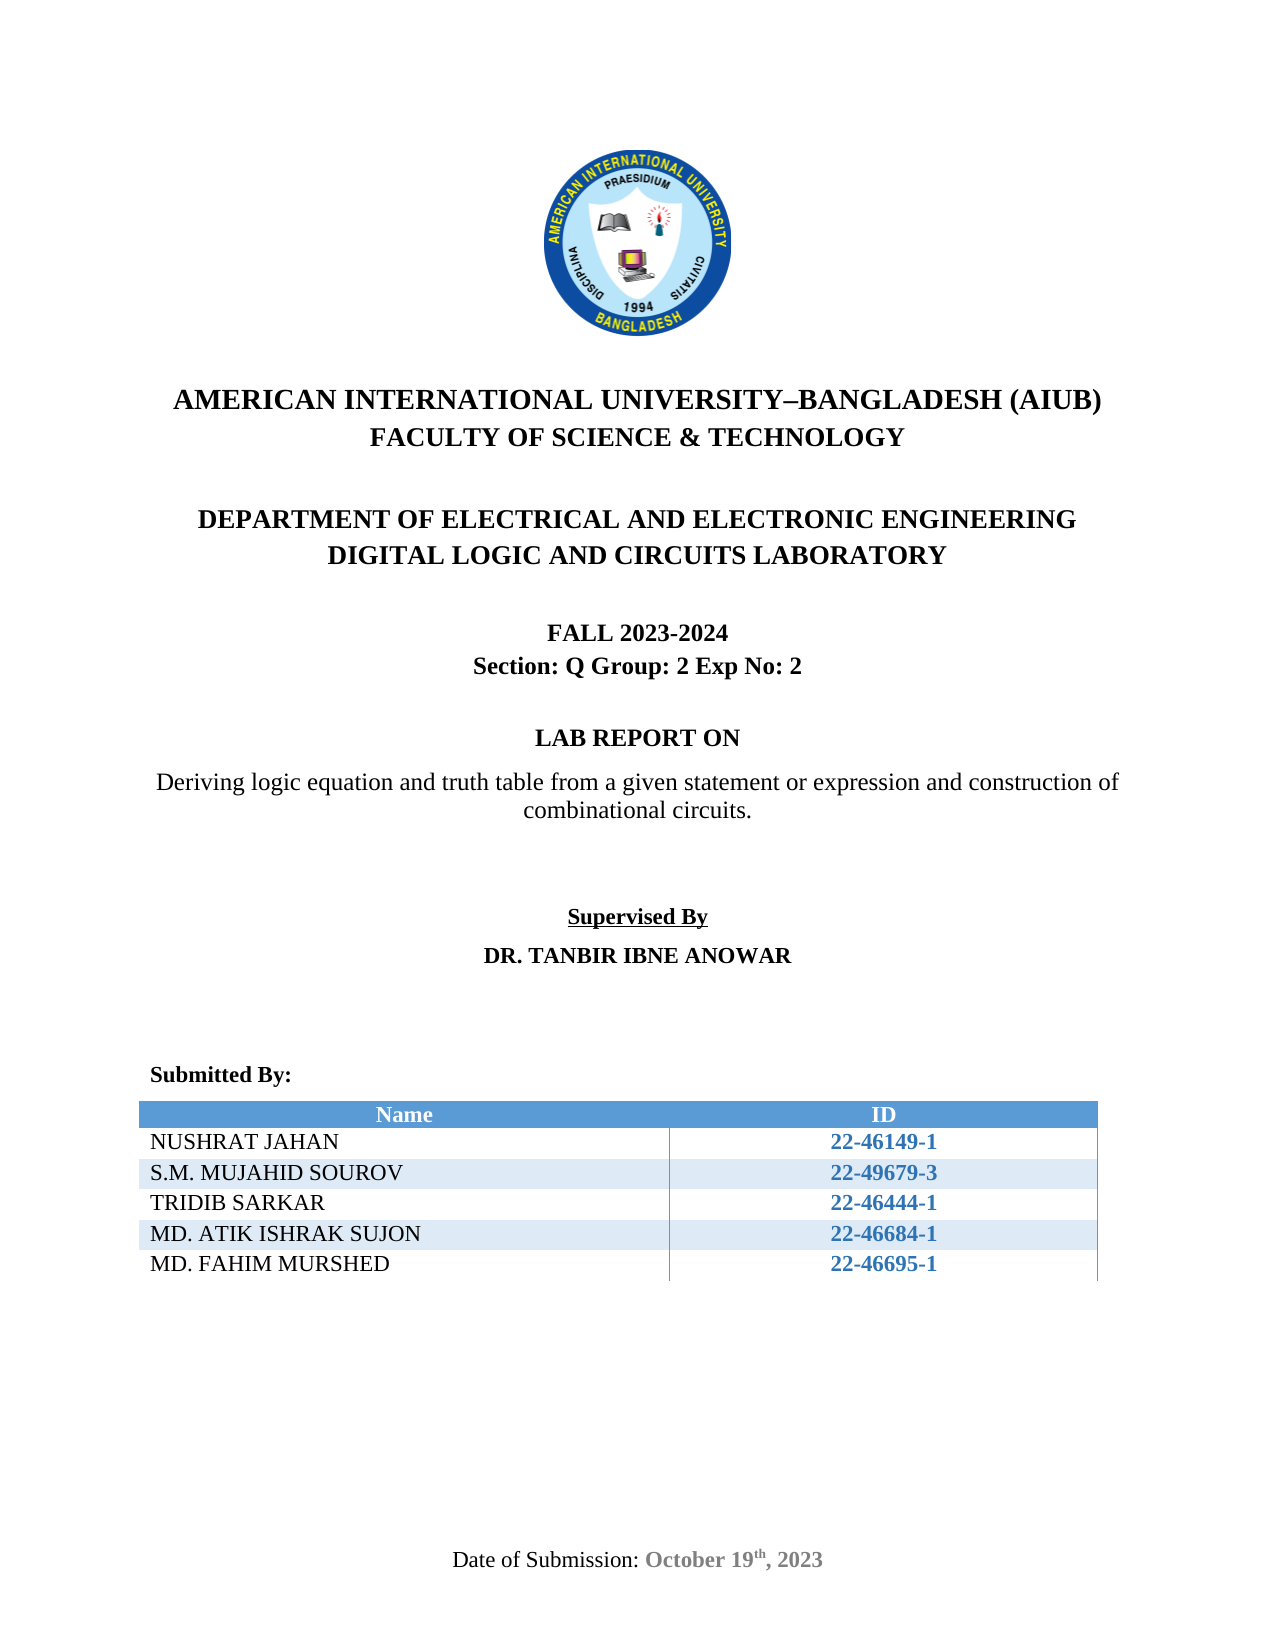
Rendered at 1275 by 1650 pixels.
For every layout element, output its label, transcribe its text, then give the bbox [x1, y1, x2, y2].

text Submitted By: [150, 1061, 1125, 1087]
text FALL 2023-2024 [150, 618, 1125, 647]
table_header Name [139, 1102, 669, 1128]
text FACULTY OF SCIENCE & TECHNOLOGY [150, 421, 1125, 452]
text LAB REPORT ON [150, 723, 1125, 752]
table_cell 22-46149-1 [670, 1128, 1097, 1158]
table_header ID [670, 1102, 1097, 1128]
table_cell MD. ATIK ISHRAK SUJON [139, 1220, 669, 1250]
text DR. TANBIR IBNE ANOWAR [150, 943, 1125, 969]
text Section: Q Group: 2 Exp No: 2 [150, 651, 1125, 680]
table_cell MD. FAHIM MURSHED [139, 1250, 669, 1281]
table_cell S.M. MUJAHID SOUROV [139, 1159, 669, 1189]
table_cell 22-49679-3 [670, 1159, 1097, 1189]
table_cell 22-46695-1 [670, 1250, 1097, 1281]
text Deriving logic equation and truth table from a given statement or expression and construction of combinational circuits. [150, 767, 1125, 824]
text Supervised By [150, 903, 1125, 929]
text DIGITAL LOGIC AND CIRCUITS LABORATORY [150, 539, 1125, 570]
text AMERICAN INTERNATIONAL UNIVERSITY–BANGLADESH (AIUB) [150, 382, 1125, 416]
table_cell NUSHRAT JAHAN [139, 1128, 669, 1158]
table_cell 22-46684-1 [670, 1220, 1097, 1250]
table_cell TRIDIB SARKAR [139, 1189, 669, 1220]
text DEPARTMENT OF ELECTRICAL AND ELECTRONIC ENGINEERING [150, 503, 1125, 534]
table_cell 22-46444-1 [670, 1189, 1097, 1220]
picture [543, 150, 732, 337]
